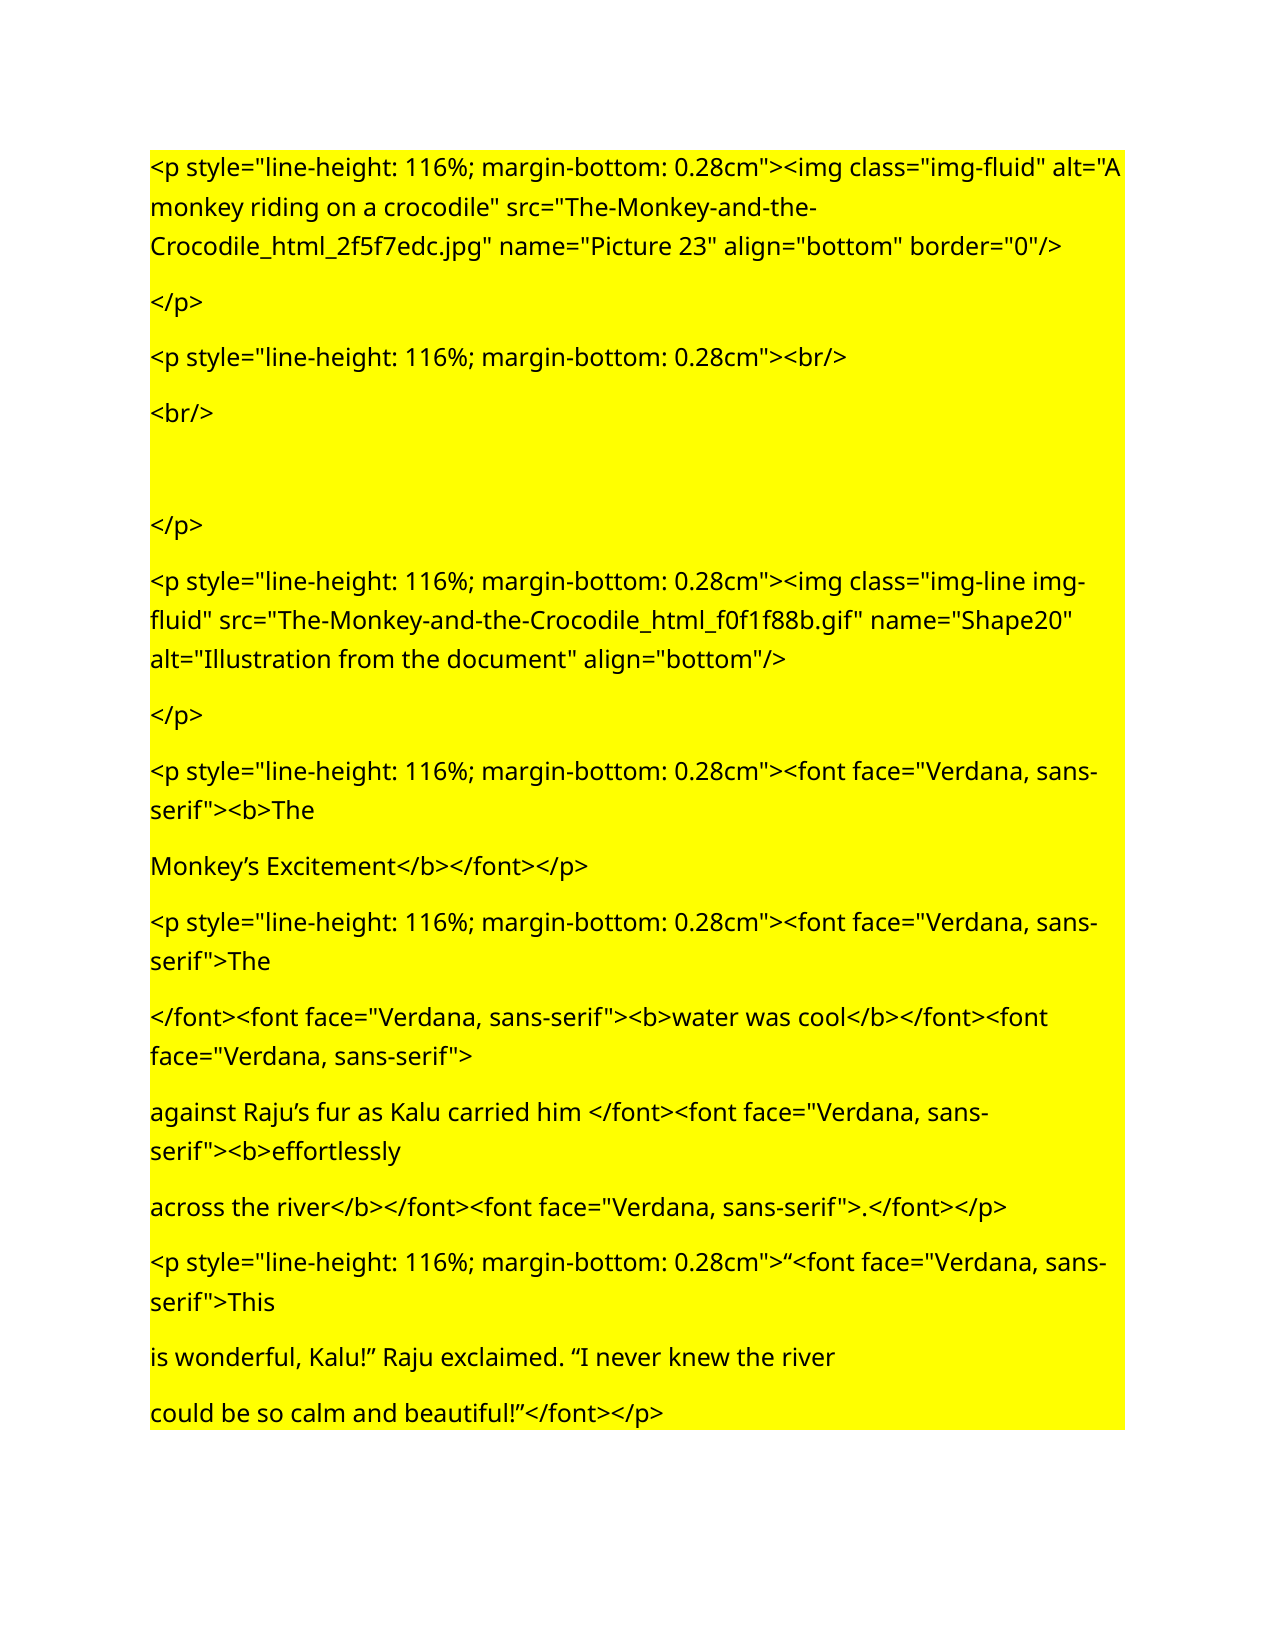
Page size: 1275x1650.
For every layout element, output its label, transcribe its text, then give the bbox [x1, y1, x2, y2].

text </p> [150, 284, 1125, 318]
text <p style="line-height: 116%; margin-bottom: 0.28cm"><img class="img-fluid" alt="A monkey riding on a crocodile" src="The-Monkey-and-the-Crocodile_html_2f5f7edc.jpg" name="Picture 23" align="bottom" border="0"/> [150, 150, 1125, 262]
text against Raju’s fur as Kalu carried him </font><font face="Verdana, sans-serif"><b>effortlessly [150, 1094, 1125, 1167]
text could be so calm and beautiful!”</font></p> [150, 1396, 1125, 1430]
text across the river</b></font><font face="Verdana, sans-serif">.</font></p> [150, 1189, 1125, 1223]
text <br/> [150, 396, 1125, 430]
text </p> [150, 697, 1125, 732]
text is wonderful, Kalu!” Raju exclaimed. “I never knew the river [150, 1340, 1125, 1374]
text Monkey’s Excitement</b></font></p> [150, 848, 1125, 882]
text <p style="line-height: 116%; margin-bottom: 0.28cm">“<font face="Verdana, sans-serif">This [150, 1245, 1125, 1318]
text <p style="line-height: 116%; margin-bottom: 0.28cm"><br/> [150, 340, 1125, 374]
text <p style="line-height: 116%; margin-bottom: 0.28cm"><img class="img-line img-fluid" src="The-Monkey-and-the-Crocodile_html_f0f1f88b.gif" name="Shape20" alt="Illustration from the document" align="bottom"/> [150, 563, 1125, 676]
text </p> [150, 507, 1125, 542]
text </font><font face="Verdana, sans-serif"><b>water was cool</b></font><font face="Verdana, sans-serif"> [150, 999, 1125, 1072]
text <p style="line-height: 116%; margin-bottom: 0.28cm"><font face="Verdana, sans-serif"><b>The [150, 753, 1125, 827]
text <p style="line-height: 116%; margin-bottom: 0.28cm"><font face="Verdana, sans-serif">The [150, 904, 1125, 977]
